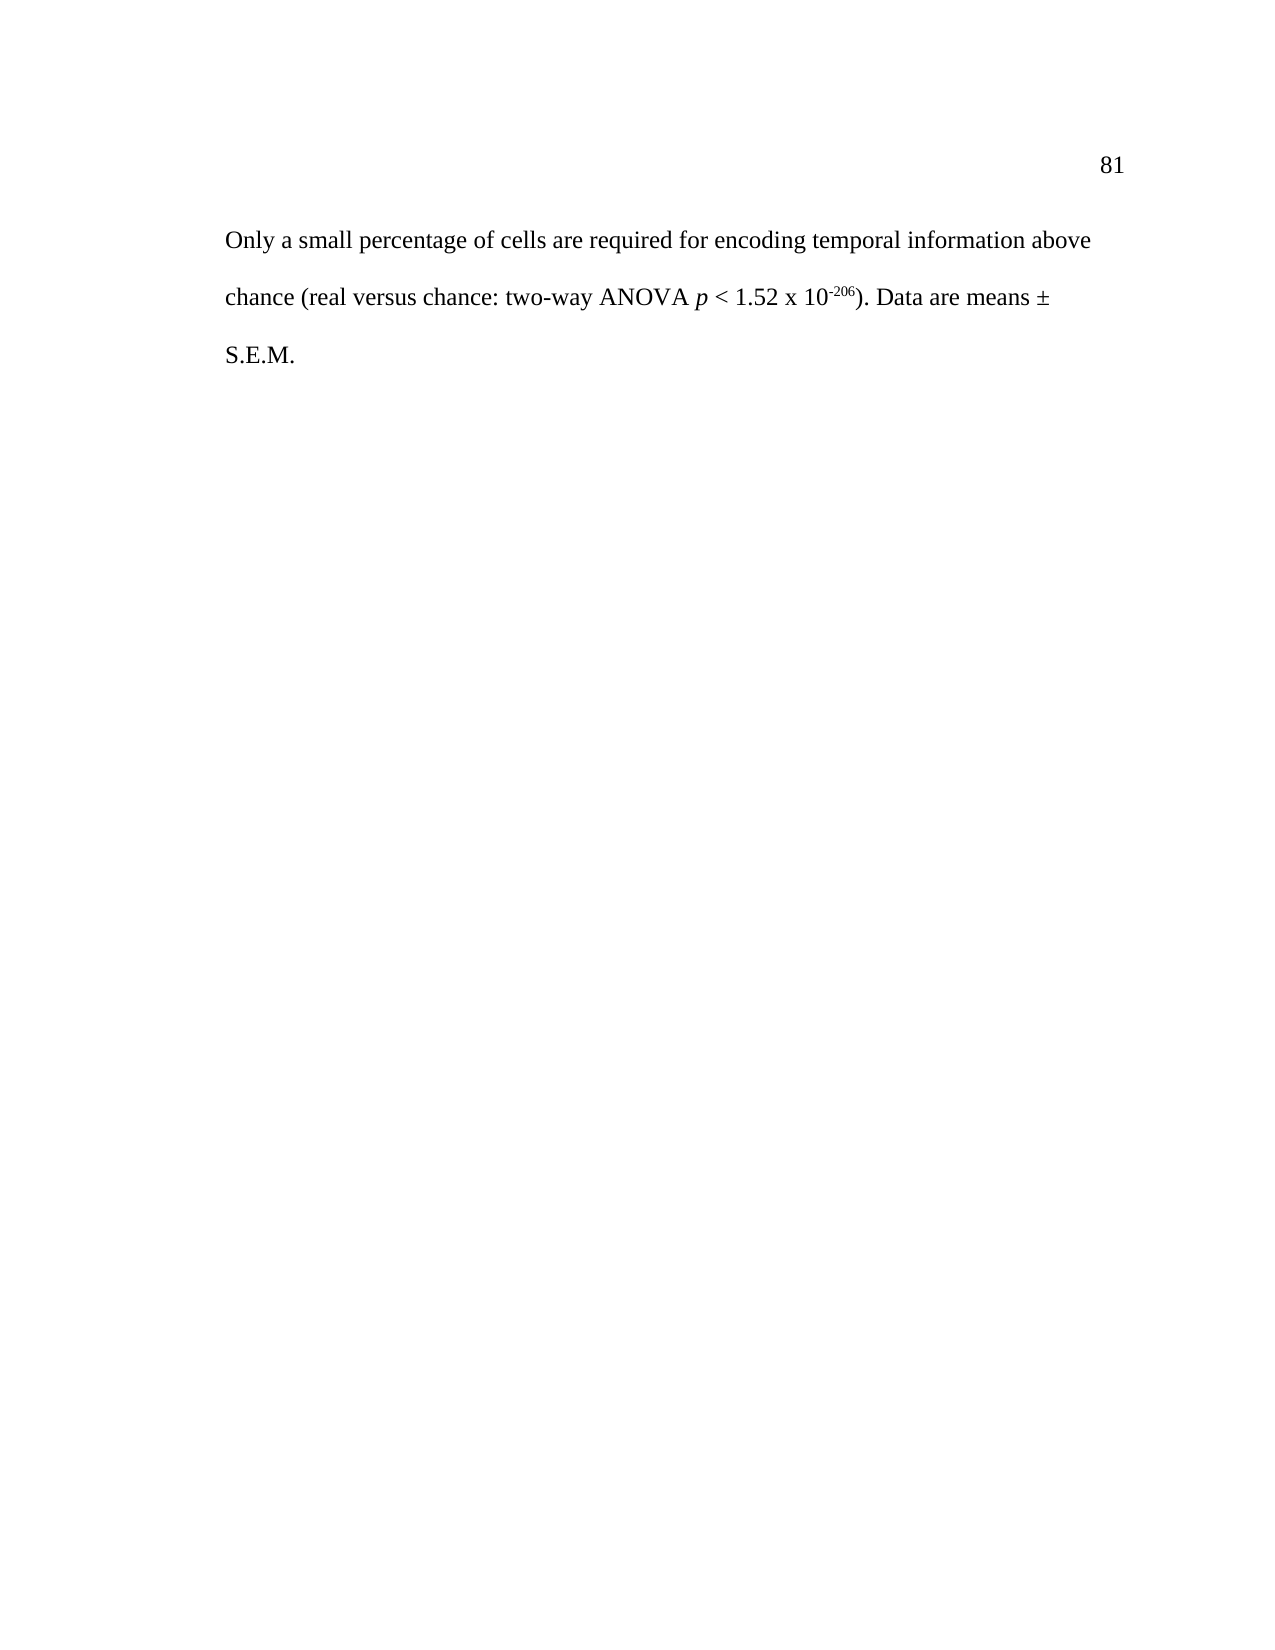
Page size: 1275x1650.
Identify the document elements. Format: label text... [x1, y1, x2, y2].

text Only a small percentage of cells are required for encoding temporal information above chance (real versus chance: two-way ANOVA p < 1.52 x 10-206). Data are means ± S.E.M. [225, 225, 1125, 369]
